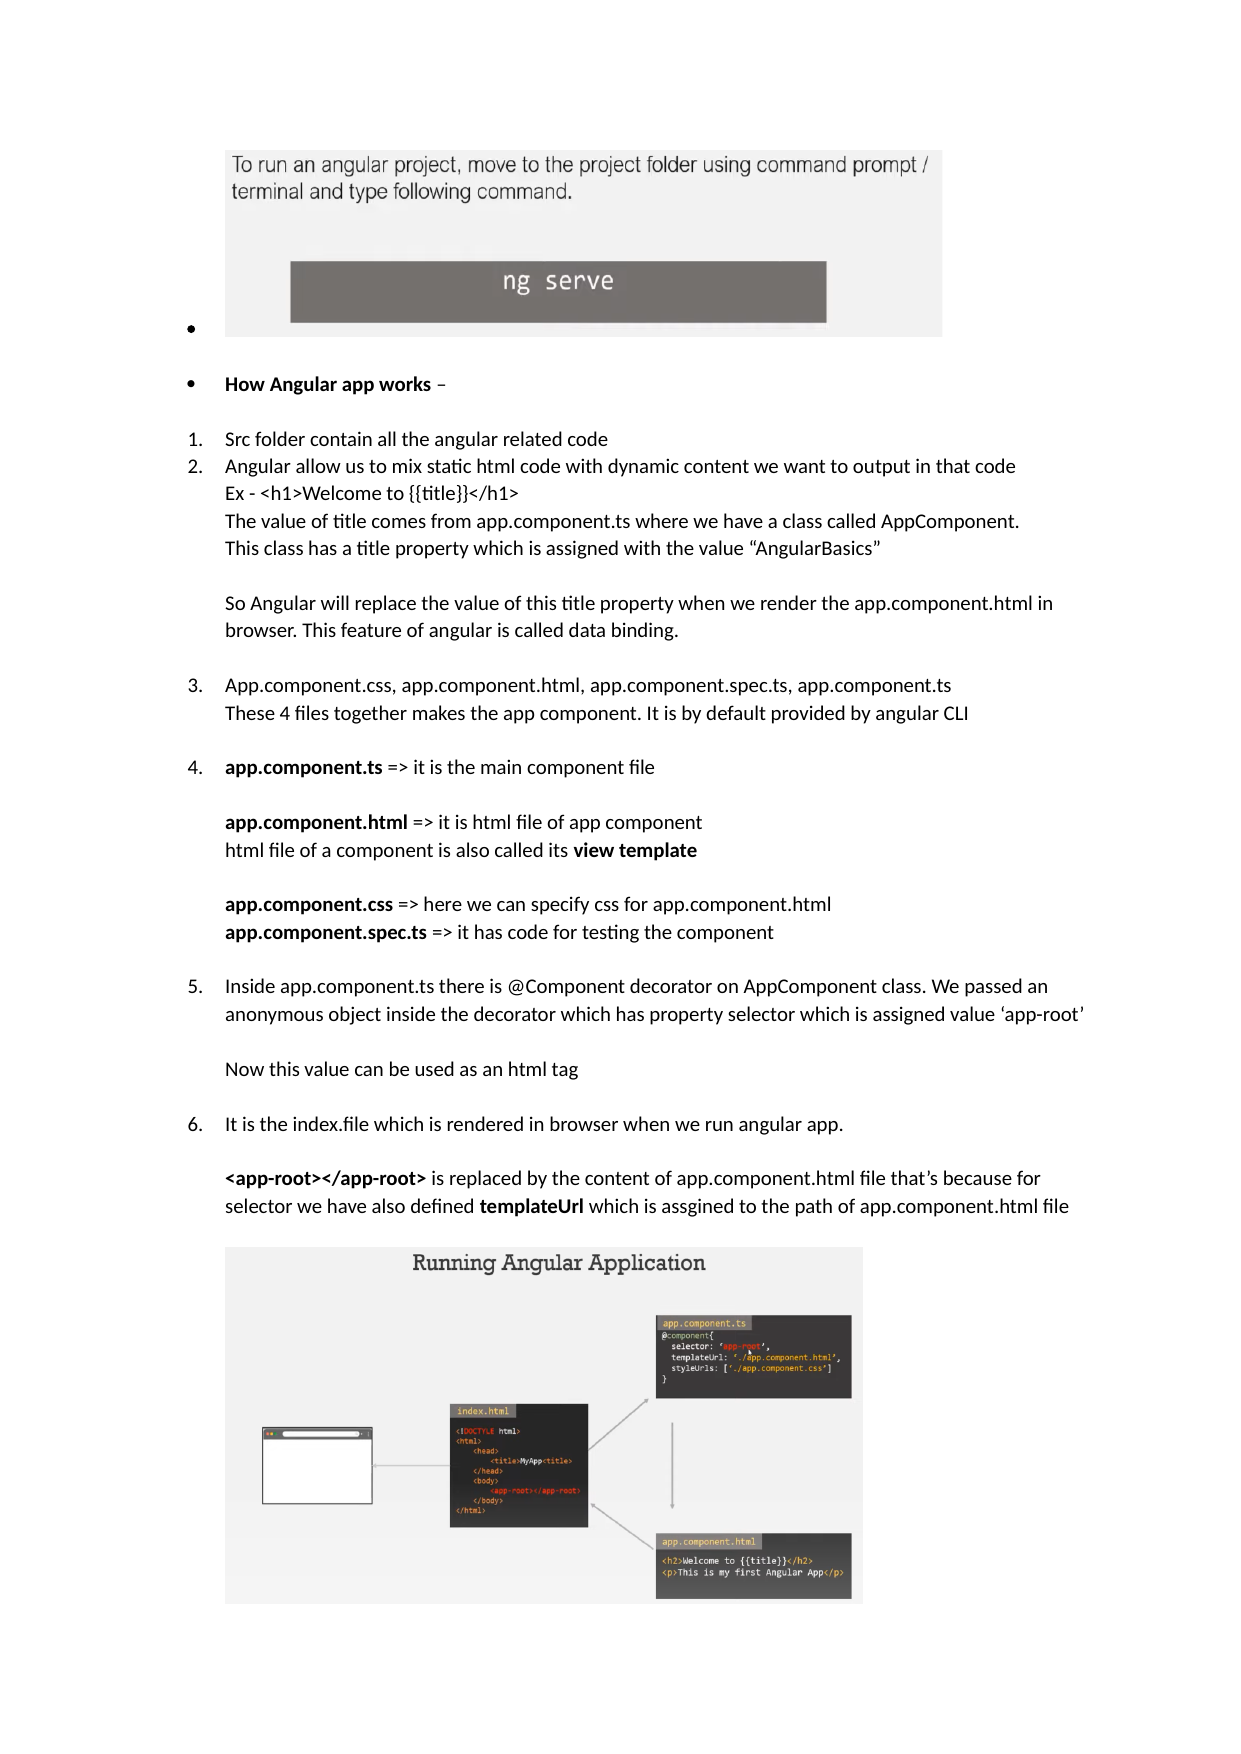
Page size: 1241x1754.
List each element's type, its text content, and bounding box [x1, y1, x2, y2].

picture [225, 1247, 863, 1604]
list app.component.ts => it is the main component file [187, 754, 1090, 780]
list So Angular will replace the value of this title property when we render the app.component.html in browser. This feature of angular is called data binding. [225, 590, 1090, 643]
list app.component.css => here we can specify css for app.component.html [225, 892, 1090, 917]
list Angular allow us to mix static html code with dynamic content we want to output in that code [187, 453, 1090, 479]
list It is the index.file which is rendered in browser when we run angular app. [187, 1111, 1090, 1136]
list app.component.spec.ts => it has code for testing the component [225, 919, 1090, 944]
list This class has a title property which is assigned with the value “AngularBasics” [225, 535, 1090, 561]
list Inside app.component.ts there is @Component decorator on AppComponent class. We passed an anonymous object inside the decorator which has property selector which is assigned value ‘app-root’ [187, 974, 1090, 1027]
list The value of title comes from app.component.ts where we have a class called AppComponent. [225, 508, 1090, 533]
list Now this value can be used as an html tag [225, 1056, 1090, 1081]
list These 4 files together makes the app component. It is by default provided by angular CLI [225, 700, 1090, 725]
list How Angular app works – [187, 371, 1090, 396]
list App.component.css, app.component.html, app.component.spec.ts, app.component.ts [187, 672, 1090, 698]
list html file of a component is also called its view template [225, 837, 1090, 862]
list Ex - <h1>Welcome to {{title}}</h1> [225, 481, 1090, 506]
list <app-root></app-root> is replaced by the content of app.component.html file that’s because for selector we have also defined templateUrl which is assgined to the path of app.component.html file [225, 1166, 1090, 1218]
picture [225, 150, 943, 337]
list Src folder contain all the angular related code [187, 426, 1090, 451]
list app.component.html => it is html file of app component [225, 809, 1090, 835]
